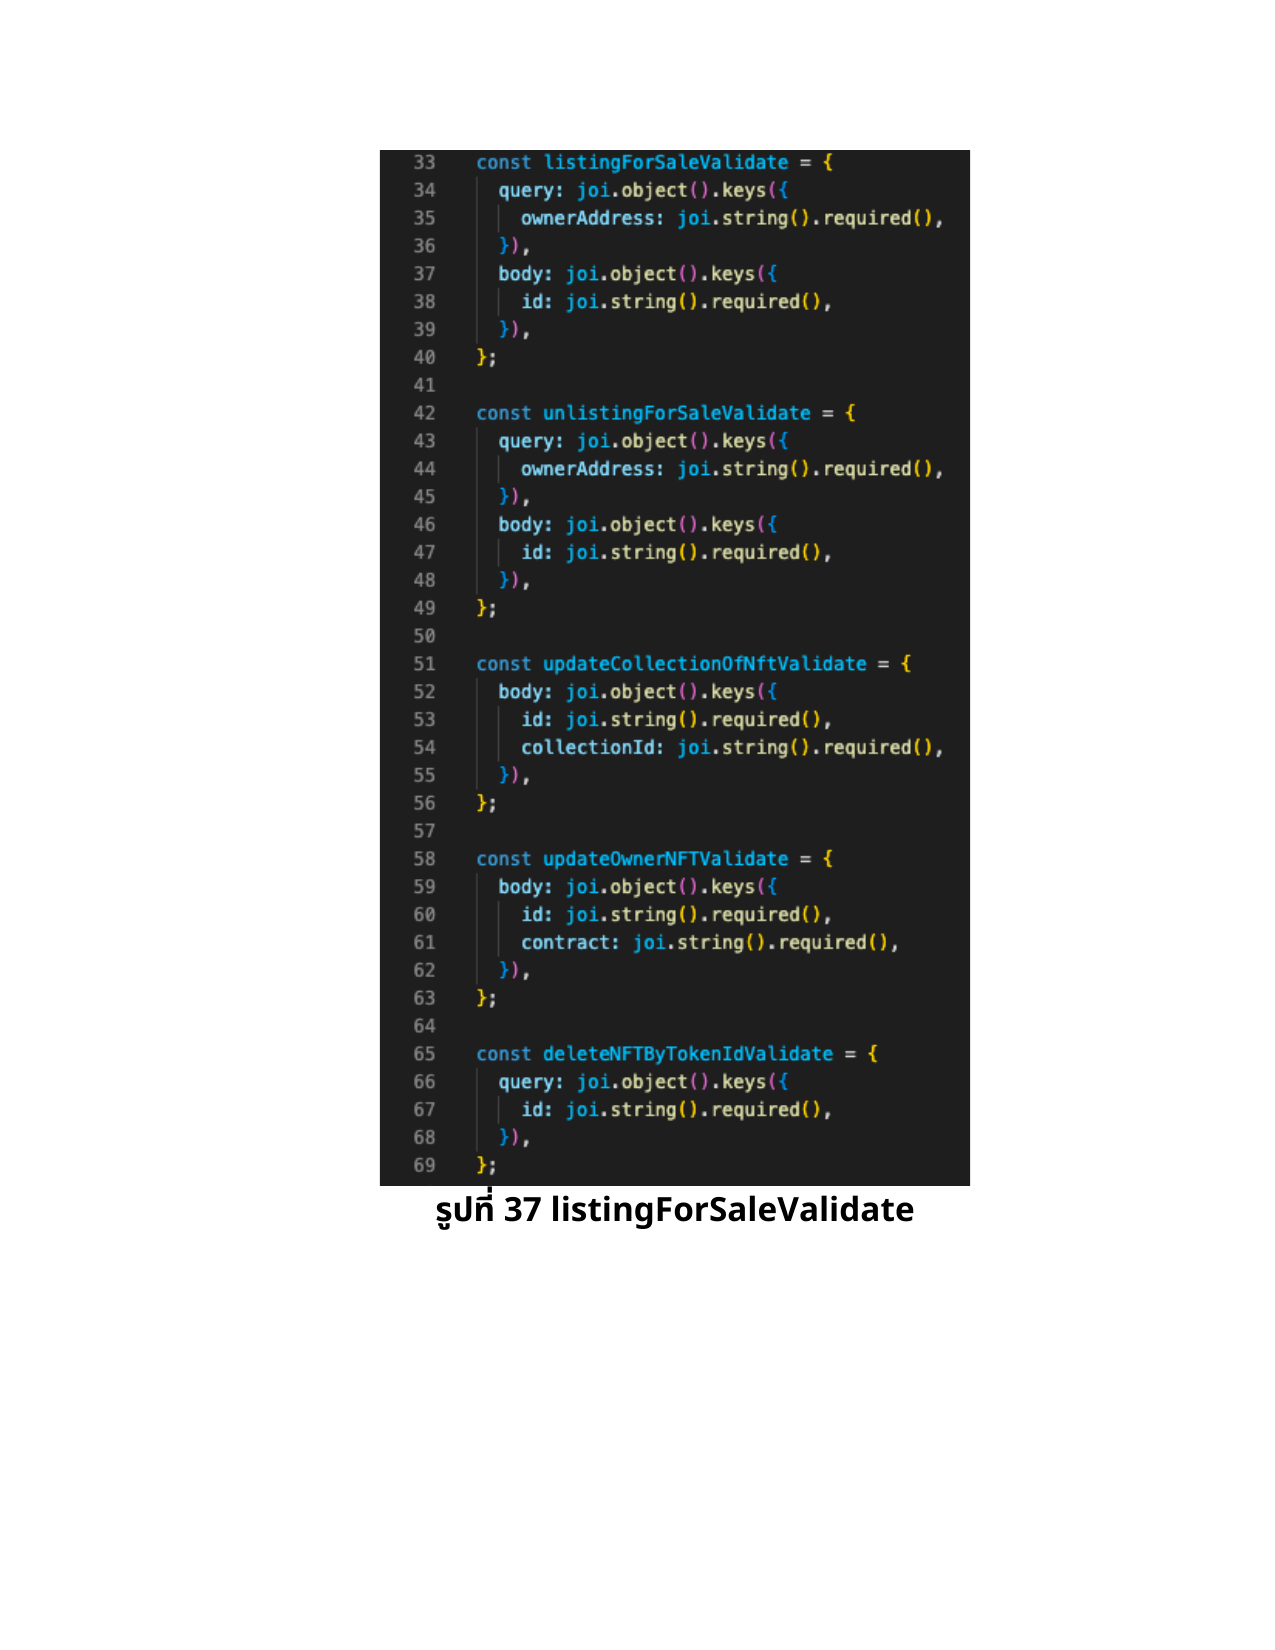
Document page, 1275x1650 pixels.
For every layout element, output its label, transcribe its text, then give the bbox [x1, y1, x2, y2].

text รูปที่ 37 listingForSaleValidate [225, 1186, 1125, 1236]
picture [379, 150, 971, 1186]
